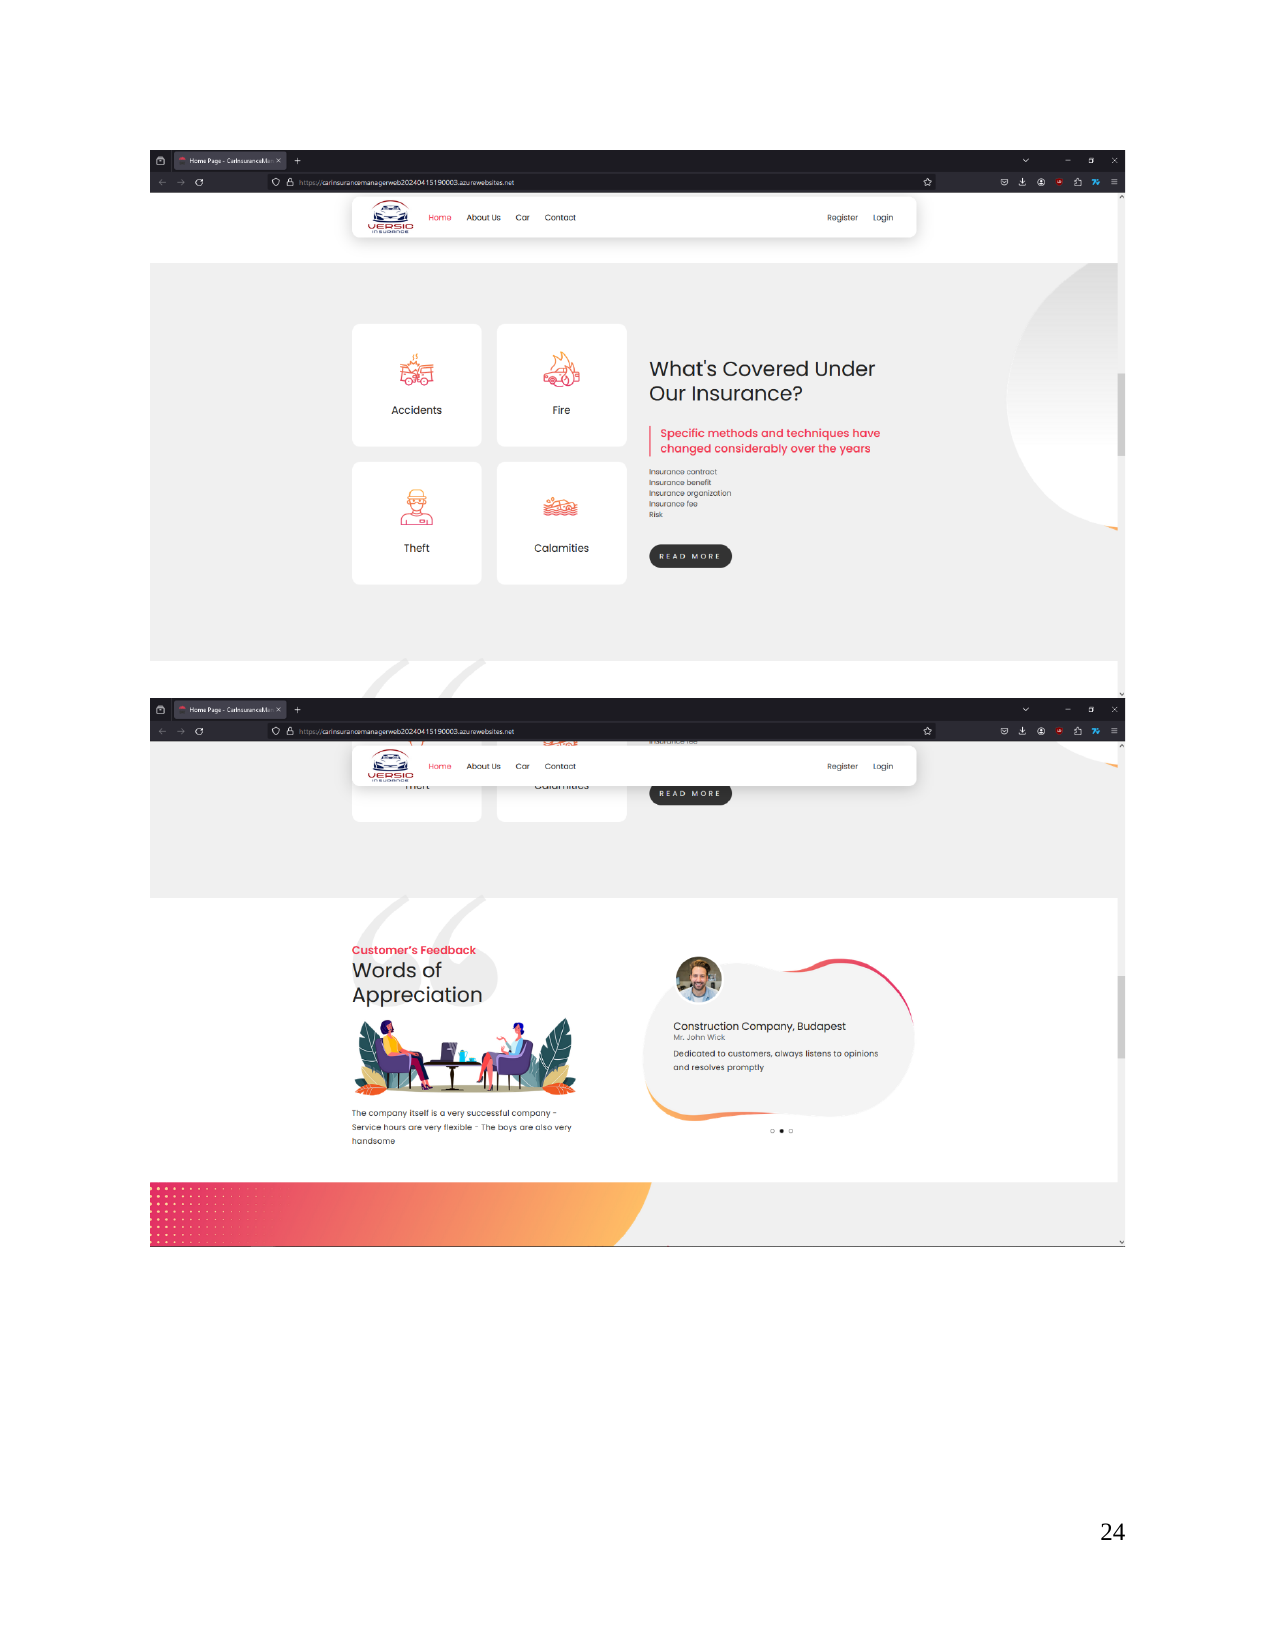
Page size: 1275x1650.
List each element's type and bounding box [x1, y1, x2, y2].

picture [150, 178, 1125, 1276]
